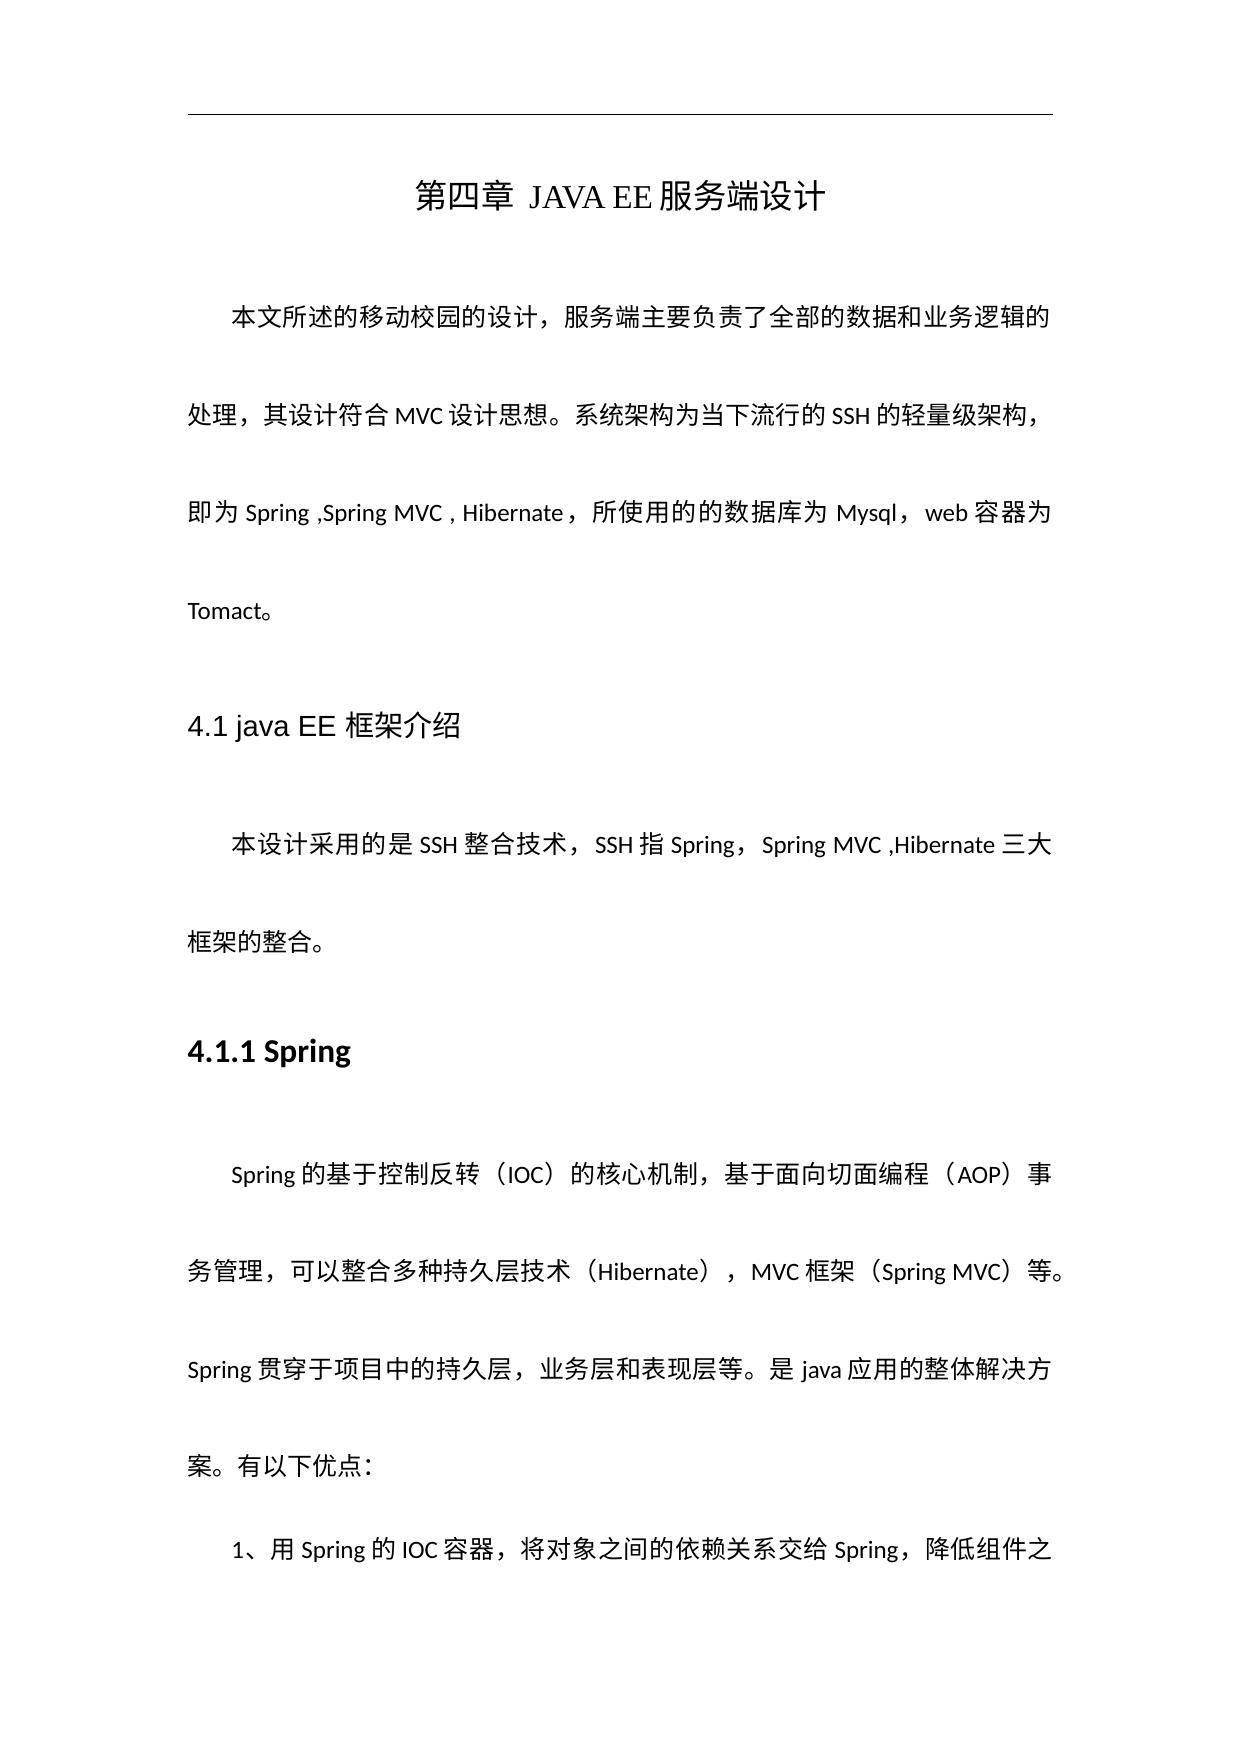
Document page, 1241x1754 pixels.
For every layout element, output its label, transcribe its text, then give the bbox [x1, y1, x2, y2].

text 本设计采用的是SSH整合技术，SSH指Spring，Spring MVC ,Hibernate三大框架的整合。 [187, 810, 1053, 973]
text 本文所述的移动校园的设计，服务端主要负责了全部的数据和业务逻辑的处理，其设计符合MVC设计思想。系统架构为当下流行的SSH 的轻量级架构，即为Spring ,Spring MVC , Hibernate，所使用的的数据库为Mysql，web容器为Tomact。 [187, 283, 1053, 641]
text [187, 1515, 1053, 1580]
subtitle 4.1.1 Spring [187, 1018, 1053, 1083]
subtitle 第四章 JAVA EE服务端设计 [187, 162, 1053, 227]
text Spring的基于控制反转（IOC）的核心机制，基于面向切面编程（AOP）事务管理，可以整合多种持久层技术（Hibernate），MVC框架（Spring MVC）等。Spring贯穿于项目中的持久层，业务层和表现层等。是java应用的整体解决方案。有以下优点： [187, 1140, 1053, 1497]
subtitle 4.1 java EE 框架介绍 [187, 692, 1053, 757]
